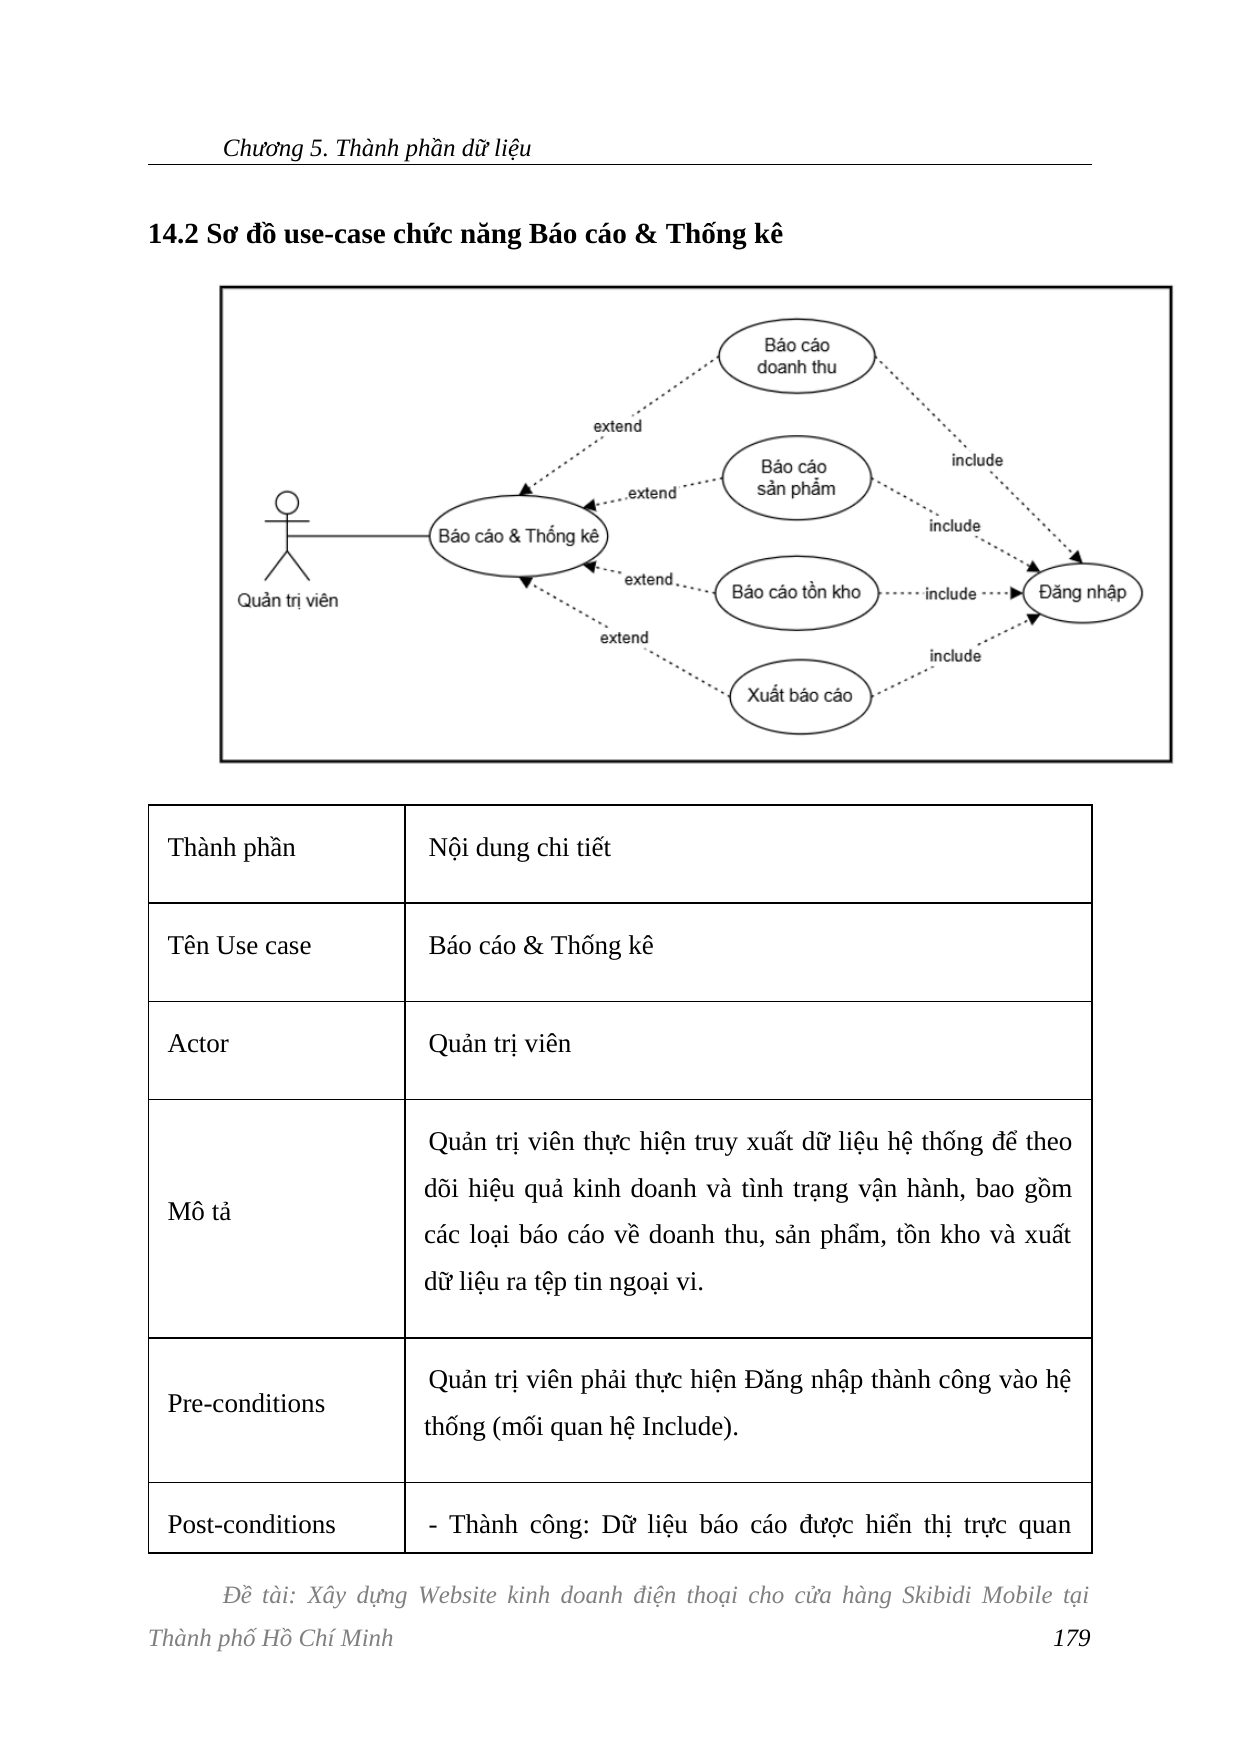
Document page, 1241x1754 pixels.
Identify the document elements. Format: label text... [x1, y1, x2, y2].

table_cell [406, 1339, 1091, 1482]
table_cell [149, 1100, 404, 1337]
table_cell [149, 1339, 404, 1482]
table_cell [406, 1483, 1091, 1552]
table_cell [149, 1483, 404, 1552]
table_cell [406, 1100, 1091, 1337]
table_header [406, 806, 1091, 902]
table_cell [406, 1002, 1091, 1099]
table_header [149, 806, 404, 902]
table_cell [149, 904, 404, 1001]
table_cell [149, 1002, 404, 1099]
picture [206, 277, 1182, 776]
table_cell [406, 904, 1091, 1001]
subtitle Sơ đồ use-case chức năng Báo cáo & Thống kê [148, 207, 1092, 253]
